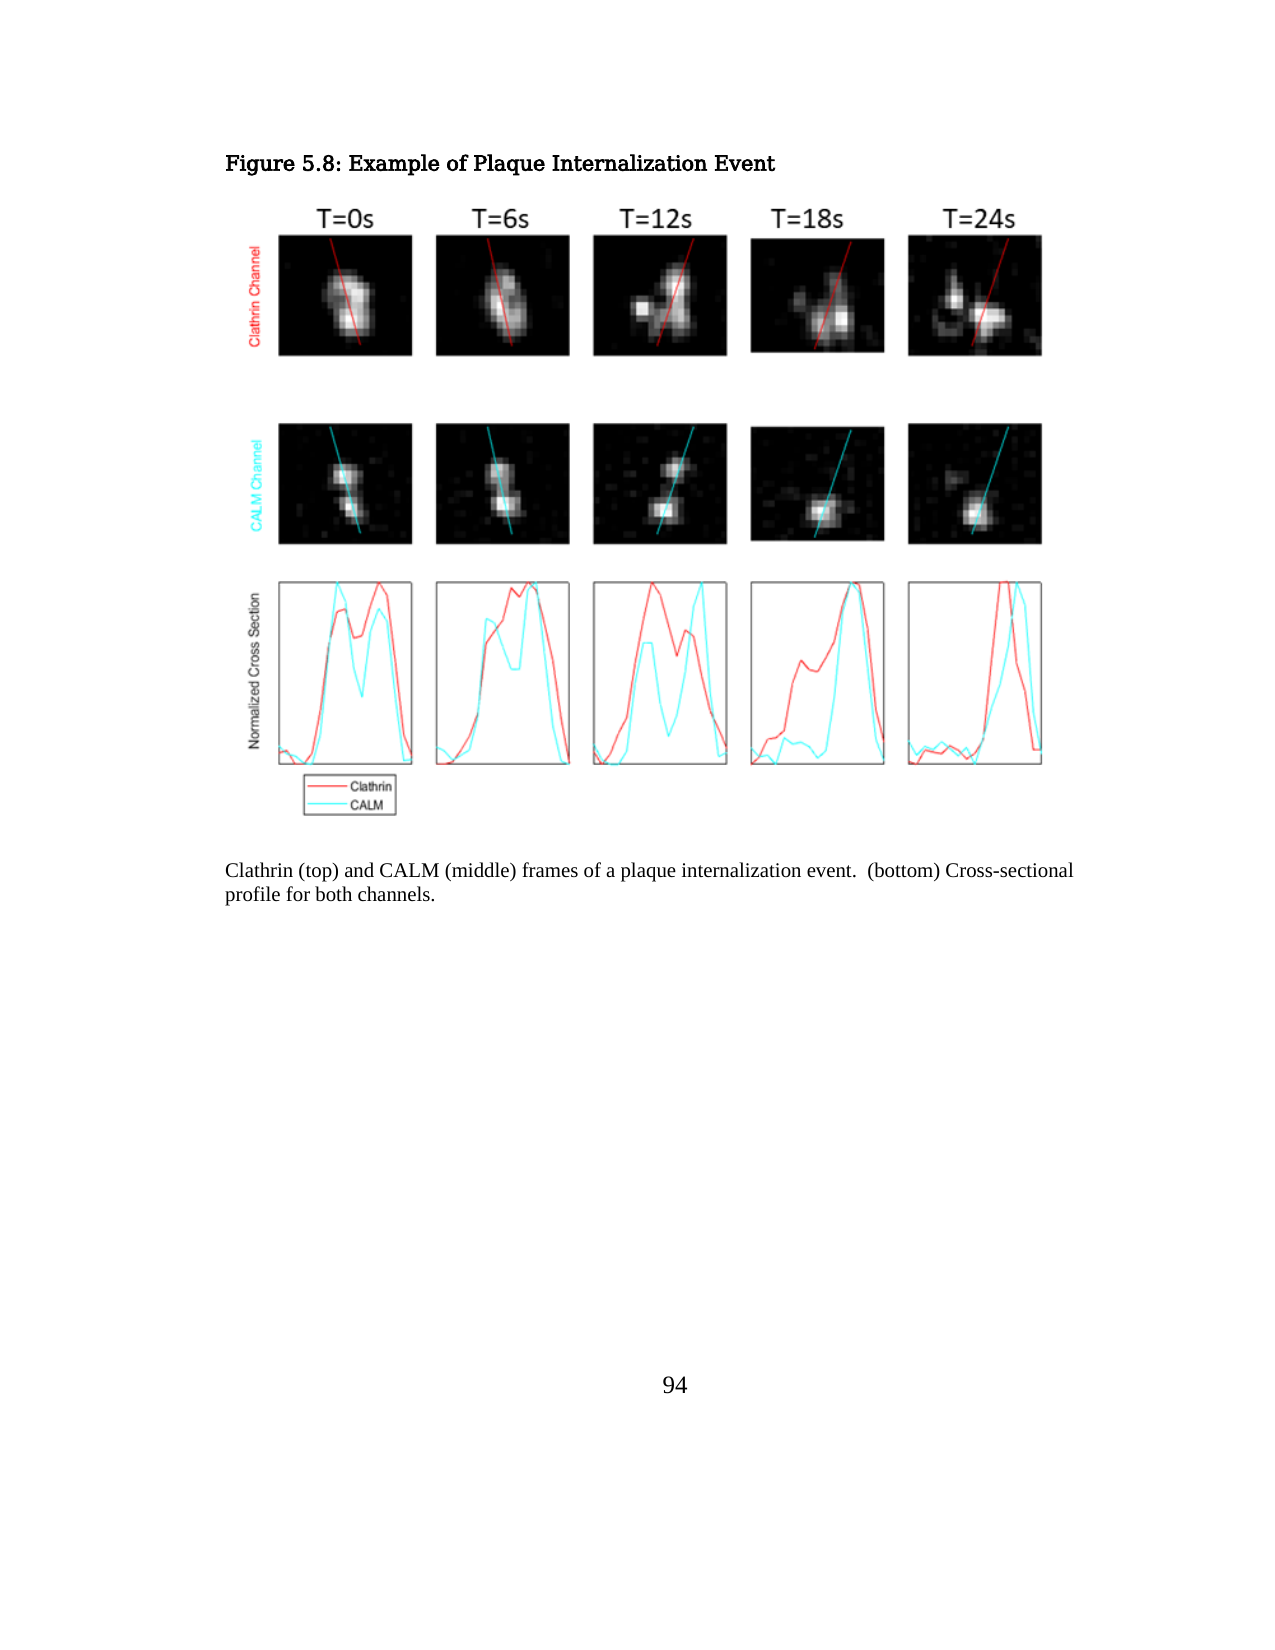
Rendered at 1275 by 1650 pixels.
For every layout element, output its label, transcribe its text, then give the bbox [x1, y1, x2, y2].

text Clathrin (top) and CALM (middle) frames of a plaque internalization event. (bottom) Cross-sectional profile for both channels. [225, 858, 1125, 906]
picture [225, 195, 1060, 830]
text Figure 5.8: Example of Plaque Internalization Event [225, 150, 1125, 175]
